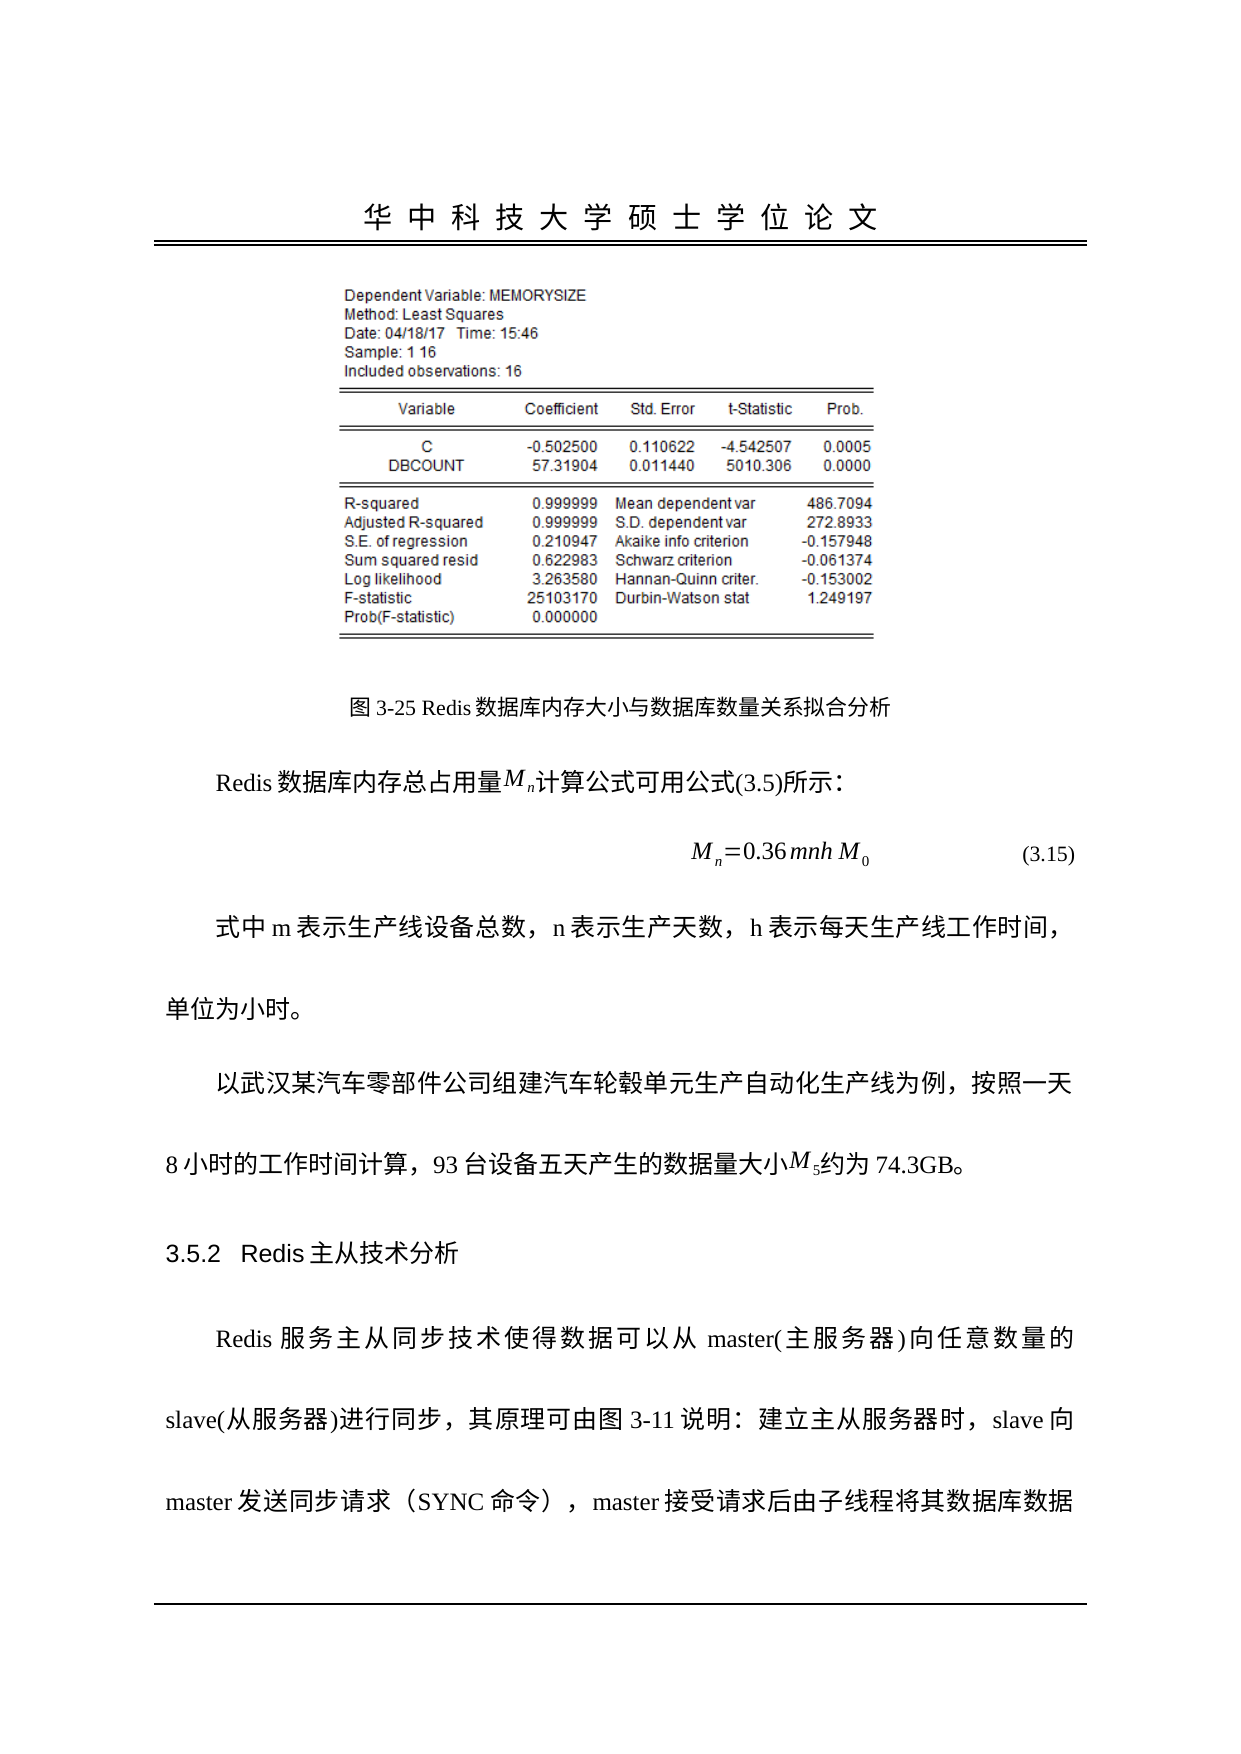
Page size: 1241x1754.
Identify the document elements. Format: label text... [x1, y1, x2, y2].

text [165, 1304, 1075, 1532]
text 式中m表示生产线设备总数，n表示生产天数，h表示每天生产线工作时间，单位为小时。 [165, 893, 1075, 1040]
text Redis数据库内存总占用量计算公式可用公式(3.5)所示： [165, 748, 1075, 813]
text 以武汉某汽车零部件公司组建汽车轮毂单元生产自动化生产线为例，按照一天8小时的工作时间计算，93台设备五天产生的数据量大小约为74.3GB。 [165, 1049, 1075, 1195]
subtitle Redis主从技术分析 [165, 1219, 1075, 1284]
picture [337, 277, 904, 640]
